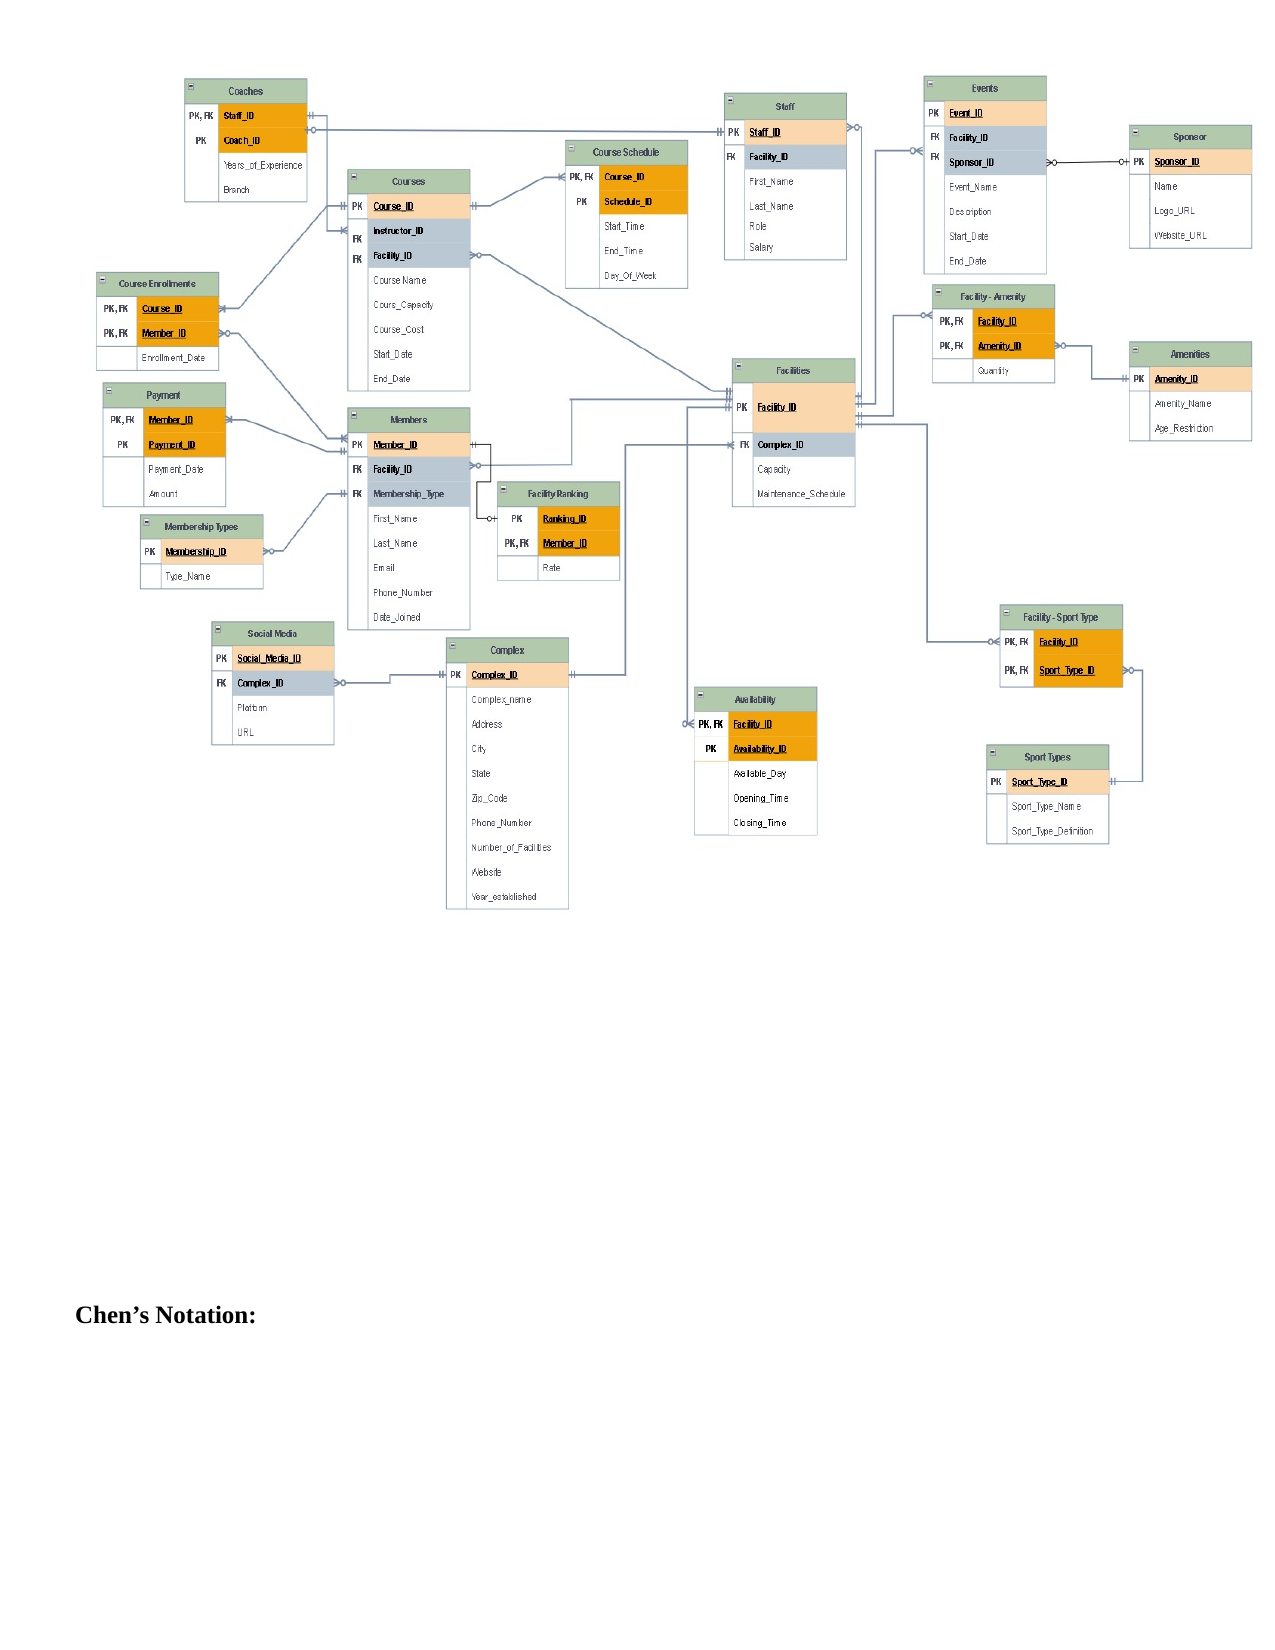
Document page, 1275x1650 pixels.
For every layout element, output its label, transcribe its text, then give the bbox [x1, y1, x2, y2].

picture [75, 75, 1275, 919]
text Chen’s Notation: [75, 1300, 1200, 1329]
